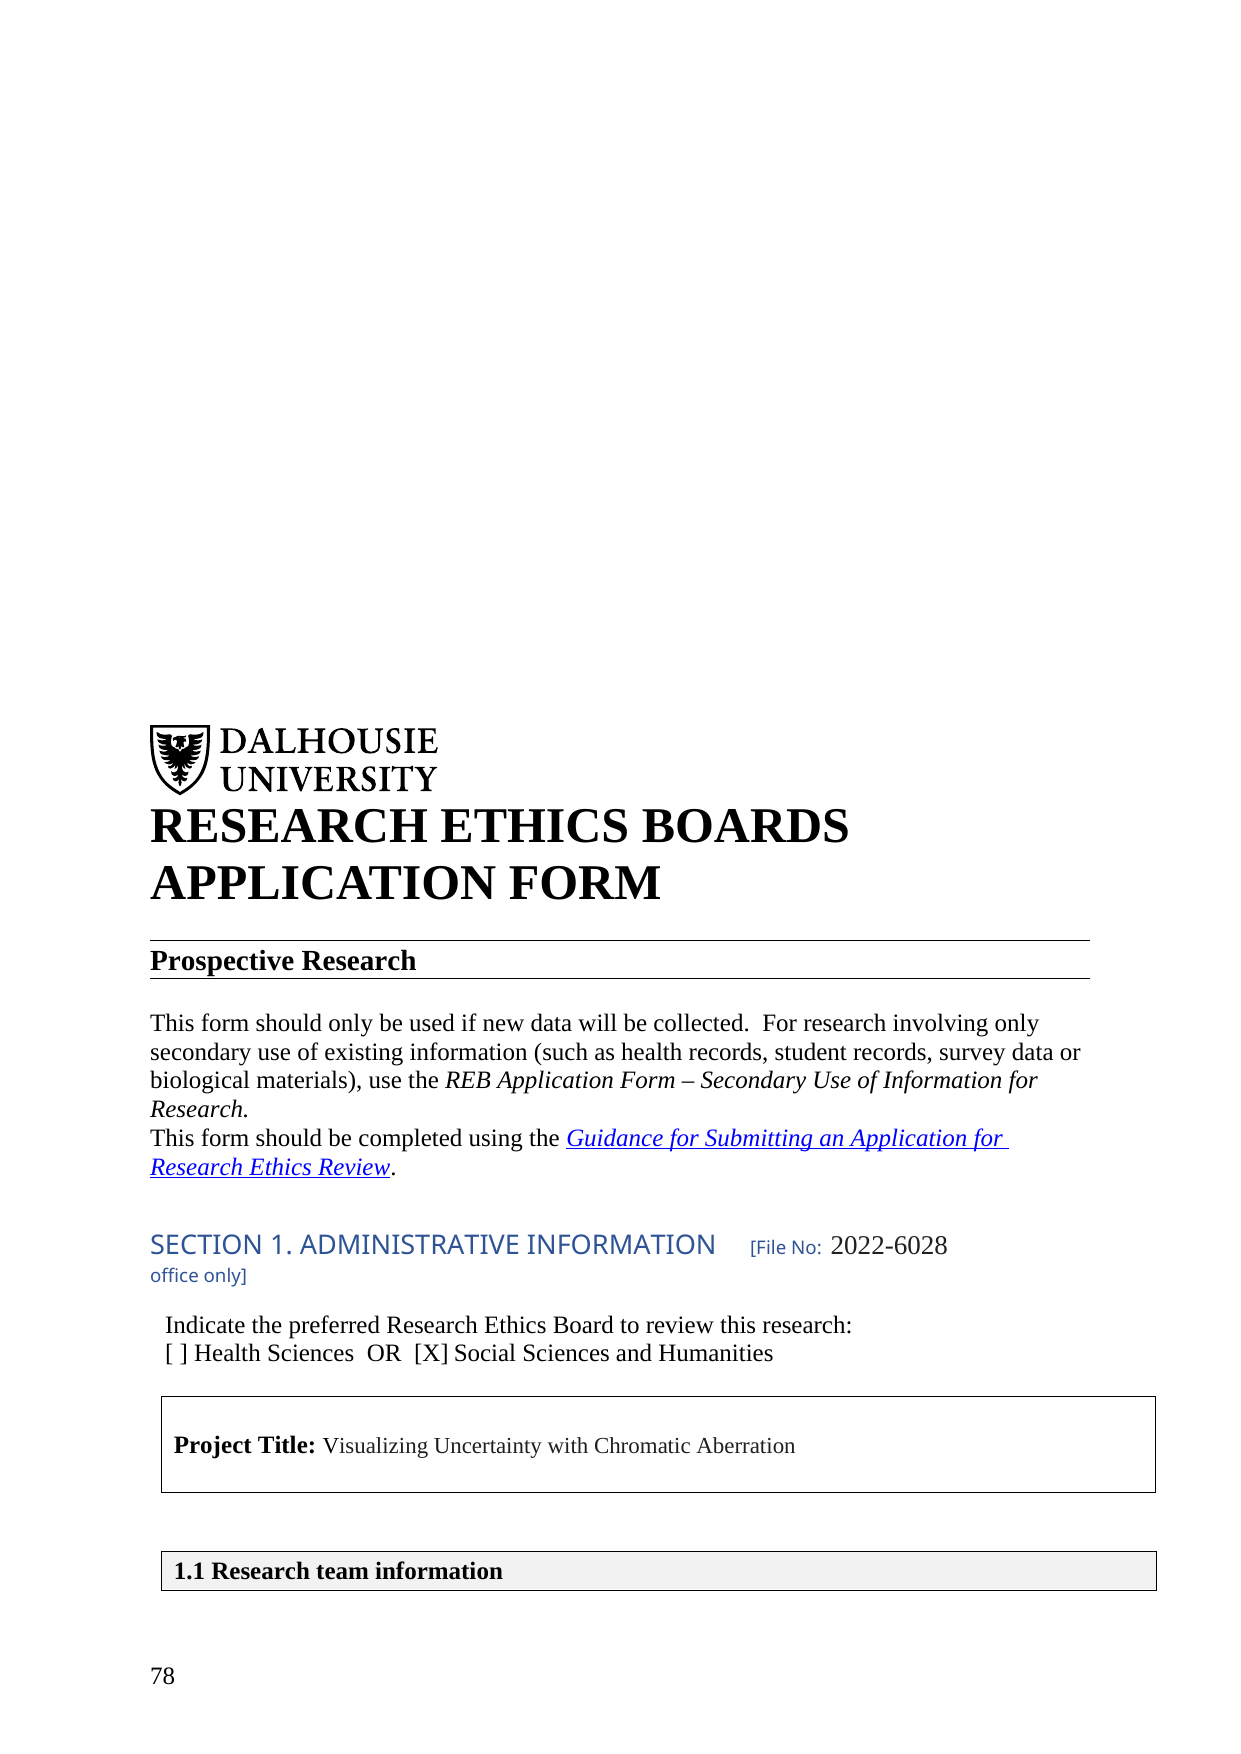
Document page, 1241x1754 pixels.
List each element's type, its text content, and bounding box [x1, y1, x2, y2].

table_header Project Title: Visualizing Uncertainty with Chromatic Aberration [162, 1397, 1155, 1492]
subtitle RESEARCH ETHICS BOARDS [150, 795, 1090, 853]
text This form should be completed using the Guidance for Submitting an Application for Research Ethics Review. [150, 1123, 1090, 1181]
text This form should only be used if new data will be collected. For research involving only secondary use of existing information (such as health records, student records, survey data or biological materials), use the REB Application Form – Secondary Use of Information for Research. [150, 1008, 1090, 1123]
text Prospective Research [150, 941, 1090, 978]
table_header 1.1 Research team information [162, 1552, 1156, 1589]
subtitle SECTION 1. ADMINISTRATIVE INFORMATION [File No: 2022-6028 office only] [150, 1226, 1090, 1288]
table_header Indicate the preferred Research Ethics Board to review this research: [ ] Health Sciences OR [X] Social Sciences and Humanities [161, 1310, 1090, 1367]
subtitle APPLICATION FORM [150, 853, 1090, 910]
